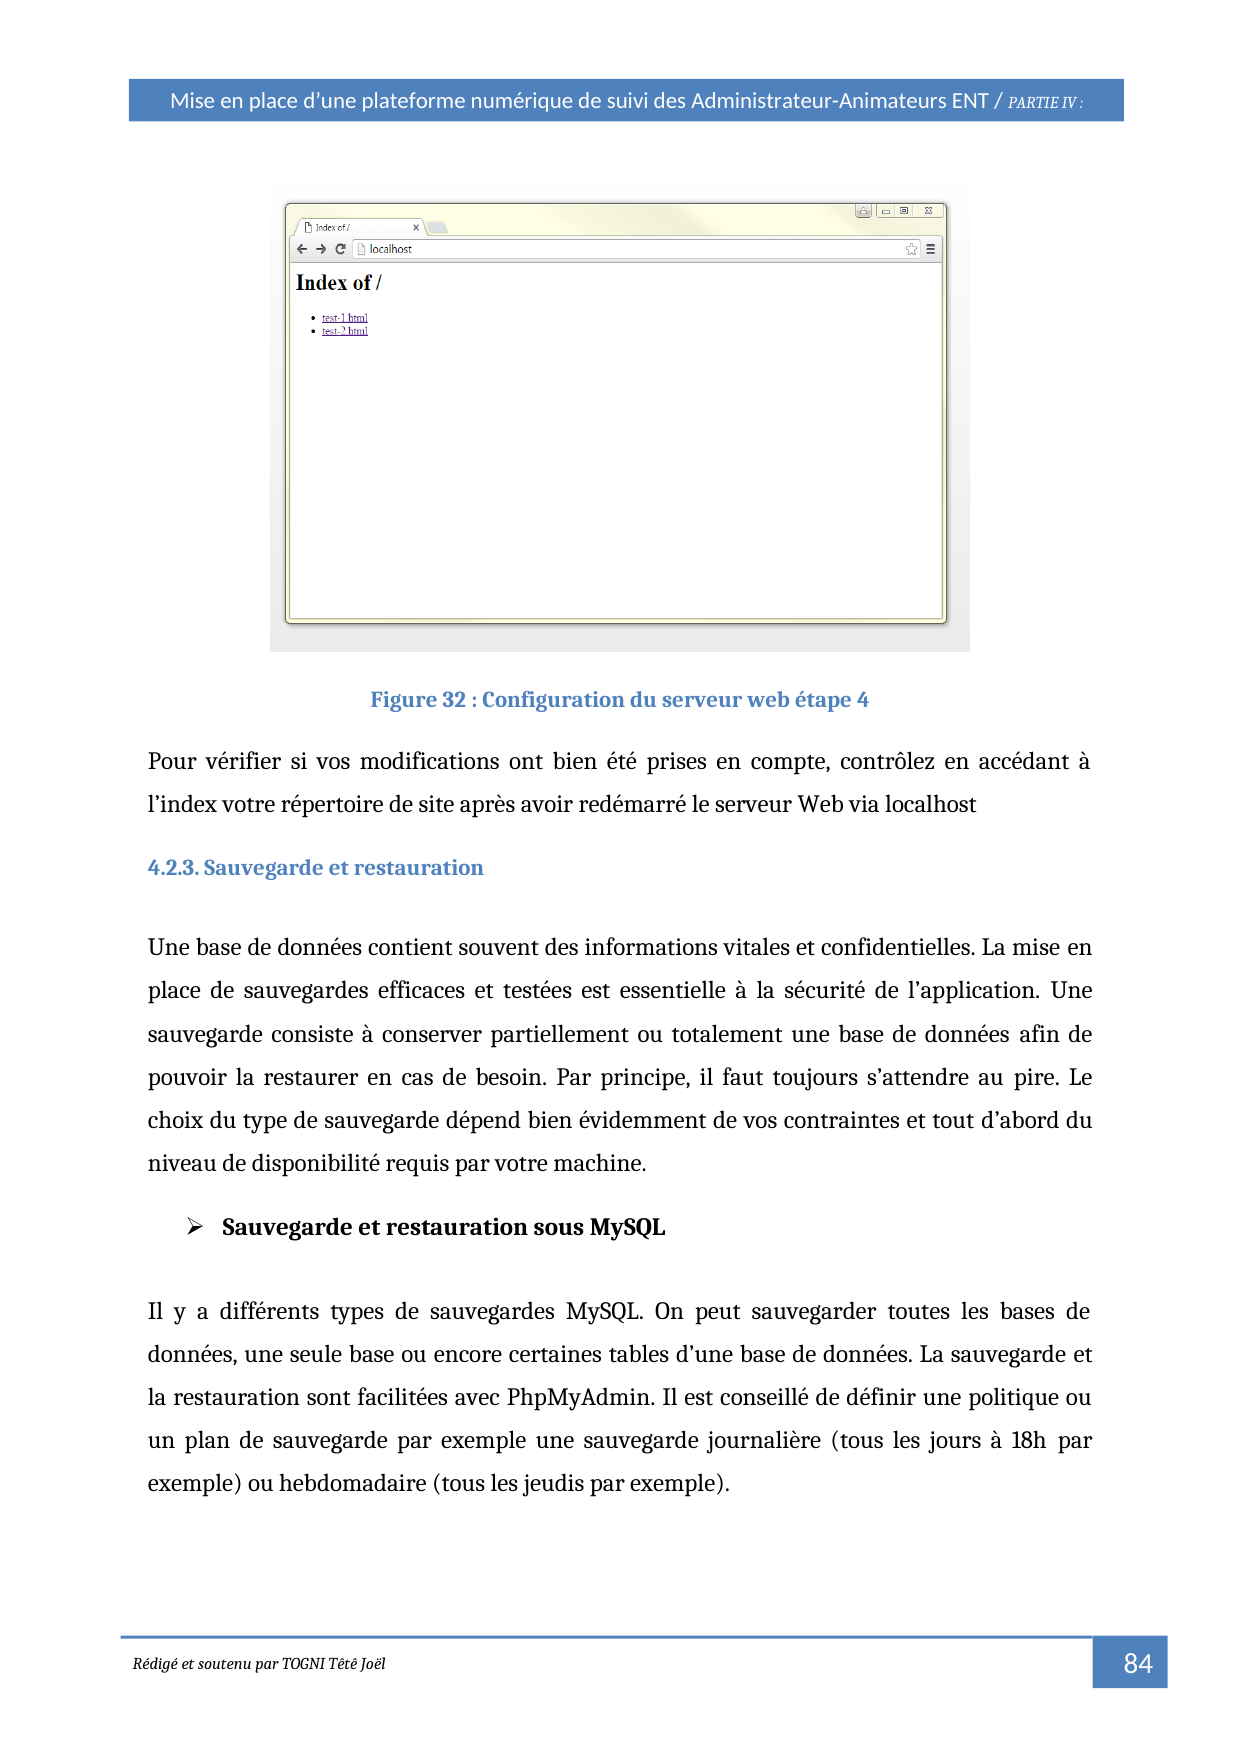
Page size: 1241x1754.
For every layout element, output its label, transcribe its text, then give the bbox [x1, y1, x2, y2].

text Une base de données contient souvent des informations vitales et confidentielles. La mise en place de sauvegardes efficaces et testées est essentielle à la sécurité de l’application. Une sauvegarde consiste à conserver partiellement ou totalement une base de données afin de pouvoir la restaurer en cas de besoin. Par principe, il faut toujours s’attendre au pire. Le choix du type de sauvegarde dépend bien évidemment de vos contraintes et tout d’abord du niveau de disponibilité requis par votre machine. [148, 933, 1092, 1178]
picture [269, 187, 971, 652]
list Sauvegarde et restauration sous MySQL [185, 1213, 1092, 1242]
subtitle 4.2.3. Sauvegarde et restauration [148, 854, 1092, 881]
text Il y a différents types de sauvegardes MySQL. On peut sauvegarder toutes les bases de données, une seule base ou encore certaines tables d’une base de données. La sauvegarde et la restauration sont facilitées avec PhpMyAdmin. Il est conseillé de définir une politique ou un plan de sauvegarde par exemple une sauvegarde journalière (tous les jours à 18h par exemple) ou hebdomadaire (tous les jeudis par exemple). [148, 1256, 1092, 1498]
text Pour vérifier si vos modifications ont bien été prises en compte, contrôlez en accédant à l’index votre répertoire de site après avoir redémarré le serveur Web via localhost [148, 747, 1092, 819]
text Figure 32 : Configuration du serveur web étape 4 [148, 687, 1092, 713]
